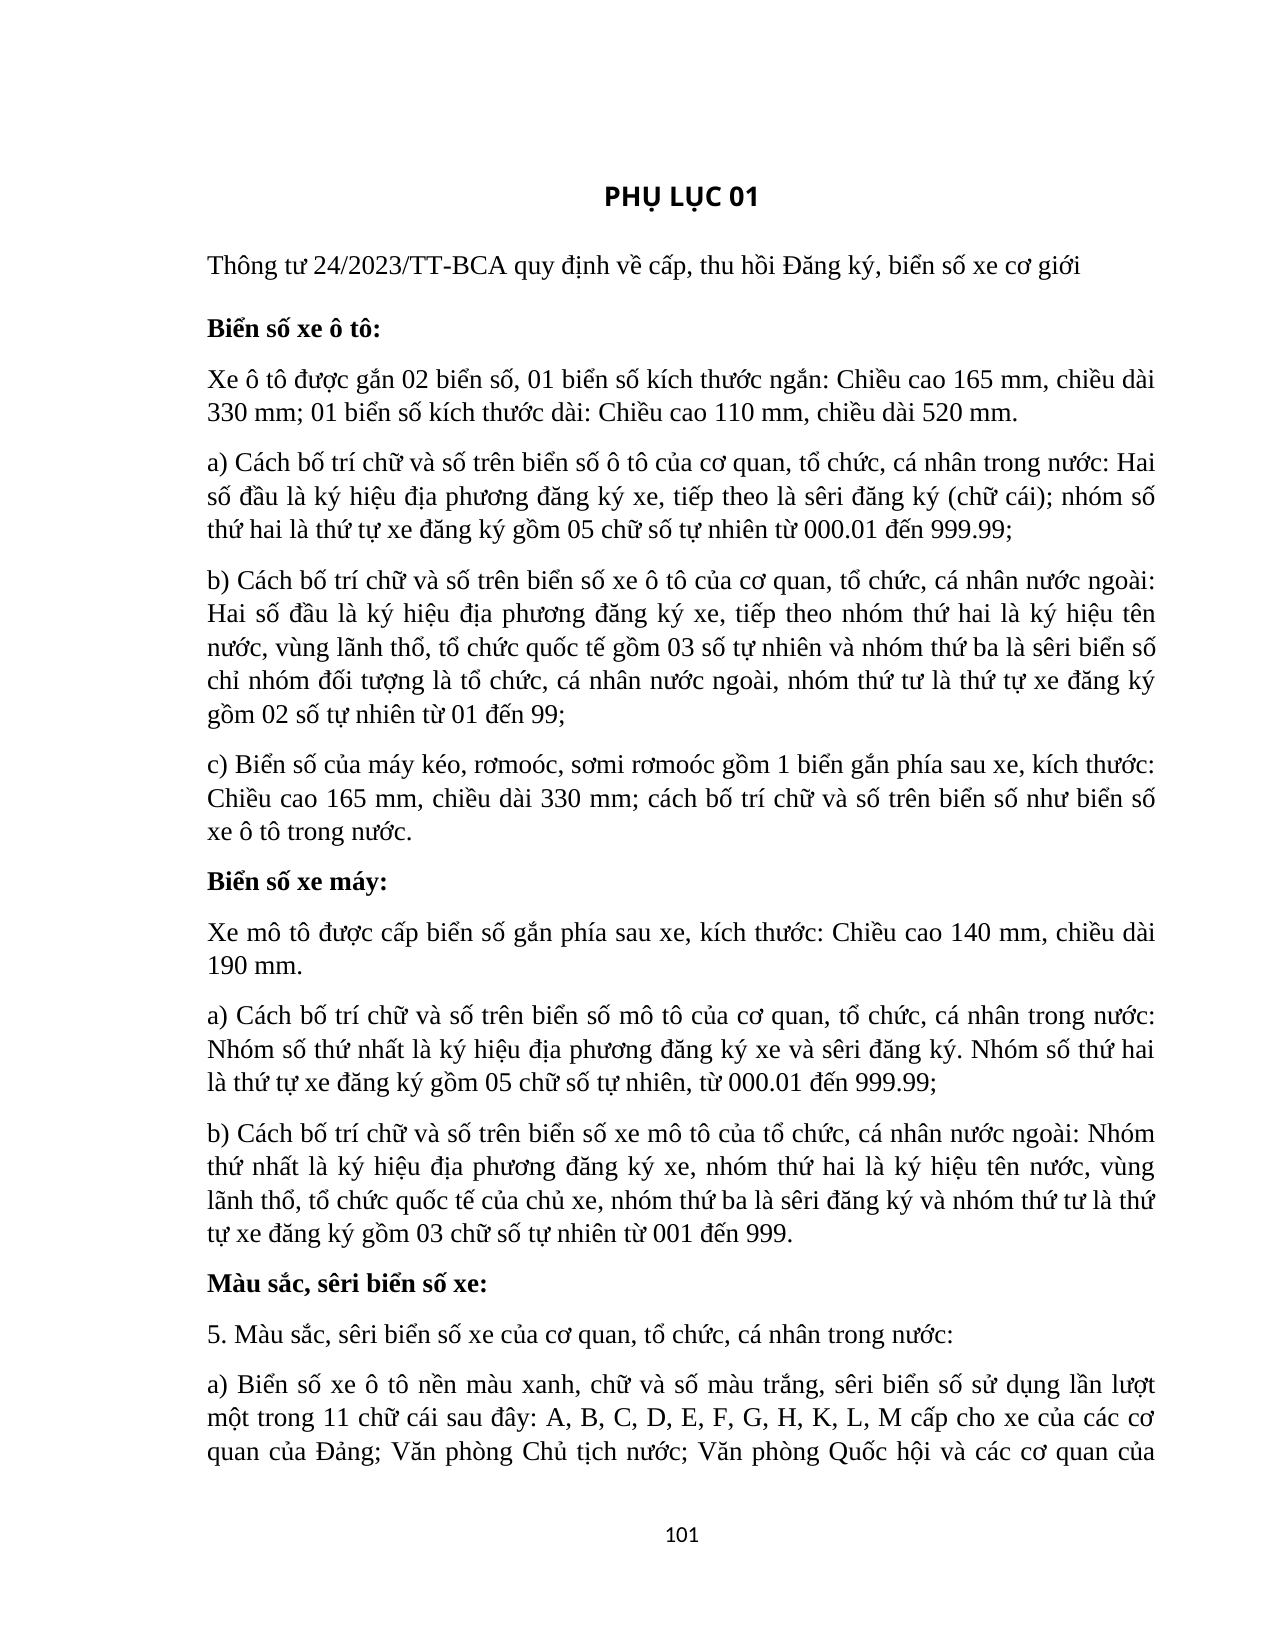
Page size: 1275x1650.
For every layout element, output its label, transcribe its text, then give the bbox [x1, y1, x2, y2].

text PHỤ LỤC 01 [207, 177, 1157, 214]
text Xe ô tô được gắn 02 biển số, 01 biển số kích thước ngắn: Chiều cao 165 mm, chiều dài 330 mm; 01 biển số kích thước dài: Chiều cao 110 mm, chiều dài 520 mm. [207, 363, 1157, 427]
text Màu sắc, sêri biển số xe: [207, 1267, 1157, 1299]
text Thông tư 24/2023/TT-BCA quy định về cấp, thu hồi Đăng ký, biển số xe cơ giới [207, 249, 1157, 280]
text a) Cách bố trí chữ và số trên biển số mô tô của cơ quan, tổ chức, cá nhân trong nước: Nhóm số thứ nhất là ký hiệu địa phương đăng ký xe và sêri đăng ký. Nhóm số thứ hai là thứ tự xe đăng ký gồm 05 chữ số tự nhiên, từ 000.01 đến 999.99; [207, 999, 1157, 1098]
text Biển số xe ô tô: [207, 312, 1157, 344]
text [207, 1368, 1157, 1466]
text b) Cách bố trí chữ và số trên biển số xe ô tô của cơ quan, tổ chức, cá nhân nước ngoài: Hai số đầu là ký hiệu địa phương đăng ký xe, tiếp theo nhóm thứ hai là ký hiệu tên nước, vùng lãnh thổ, tổ chức quốc tế gồm 03 số tự nhiên và nhóm thứ ba là sêri biển số chỉ nhóm đối tượng là tổ chức, cá nhân nước ngoài, nhóm thứ tư là thứ tự xe đăng ký gồm 02 số tự nhiên từ 01 đến 99; [207, 564, 1157, 729]
text b) Cách bố trí chữ và số trên biển số xe mô tô của tổ chức, cá nhân nước ngoài: Nhóm thứ nhất là ký hiệu địa phương đăng ký xe, nhóm thứ hai là ký hiệu tên nước, vùng lãnh thổ, tổ chức quốc tế của chủ xe, nhóm thứ ba là sêri đăng ký và nhóm thứ tư là thứ tự xe đăng ký gồm 03 chữ số tự nhiên từ 001 đến 999. [207, 1117, 1157, 1248]
text Xe mô tô được cấp biển số gắn phía sau xe, kích thước: Chiều cao 140 mm, chiều dài 190 mm. [207, 916, 1157, 980]
text a) Cách bố trí chữ và số trên biển số ô tô của cơ quan, tổ chức, cá nhân trong nước: Hai số đầu là ký hiệu địa phương đăng ký xe, tiếp theo là sêri đăng ký (chữ cái); nhóm số thứ hai là thứ tự xe đăng ký gồm 05 chữ số tự nhiên từ 000.01 đến 999.99; [207, 446, 1157, 545]
text 5. Màu sắc, sêri biển số xe của cơ quan, tổ chức, cá nhân trong nước: [207, 1318, 1157, 1349]
text Biển số xe máy: [207, 865, 1157, 897]
text c) Biển số của máy kéo, rơmoóc, sơmi rơmoóc gồm 1 biển gắn phía sau xe, kích thước: Chiều cao 165 mm, chiều dài 330 mm; cách bố trí chữ và số trên biển số như biển số xe ô tô trong nước. [207, 748, 1157, 846]
